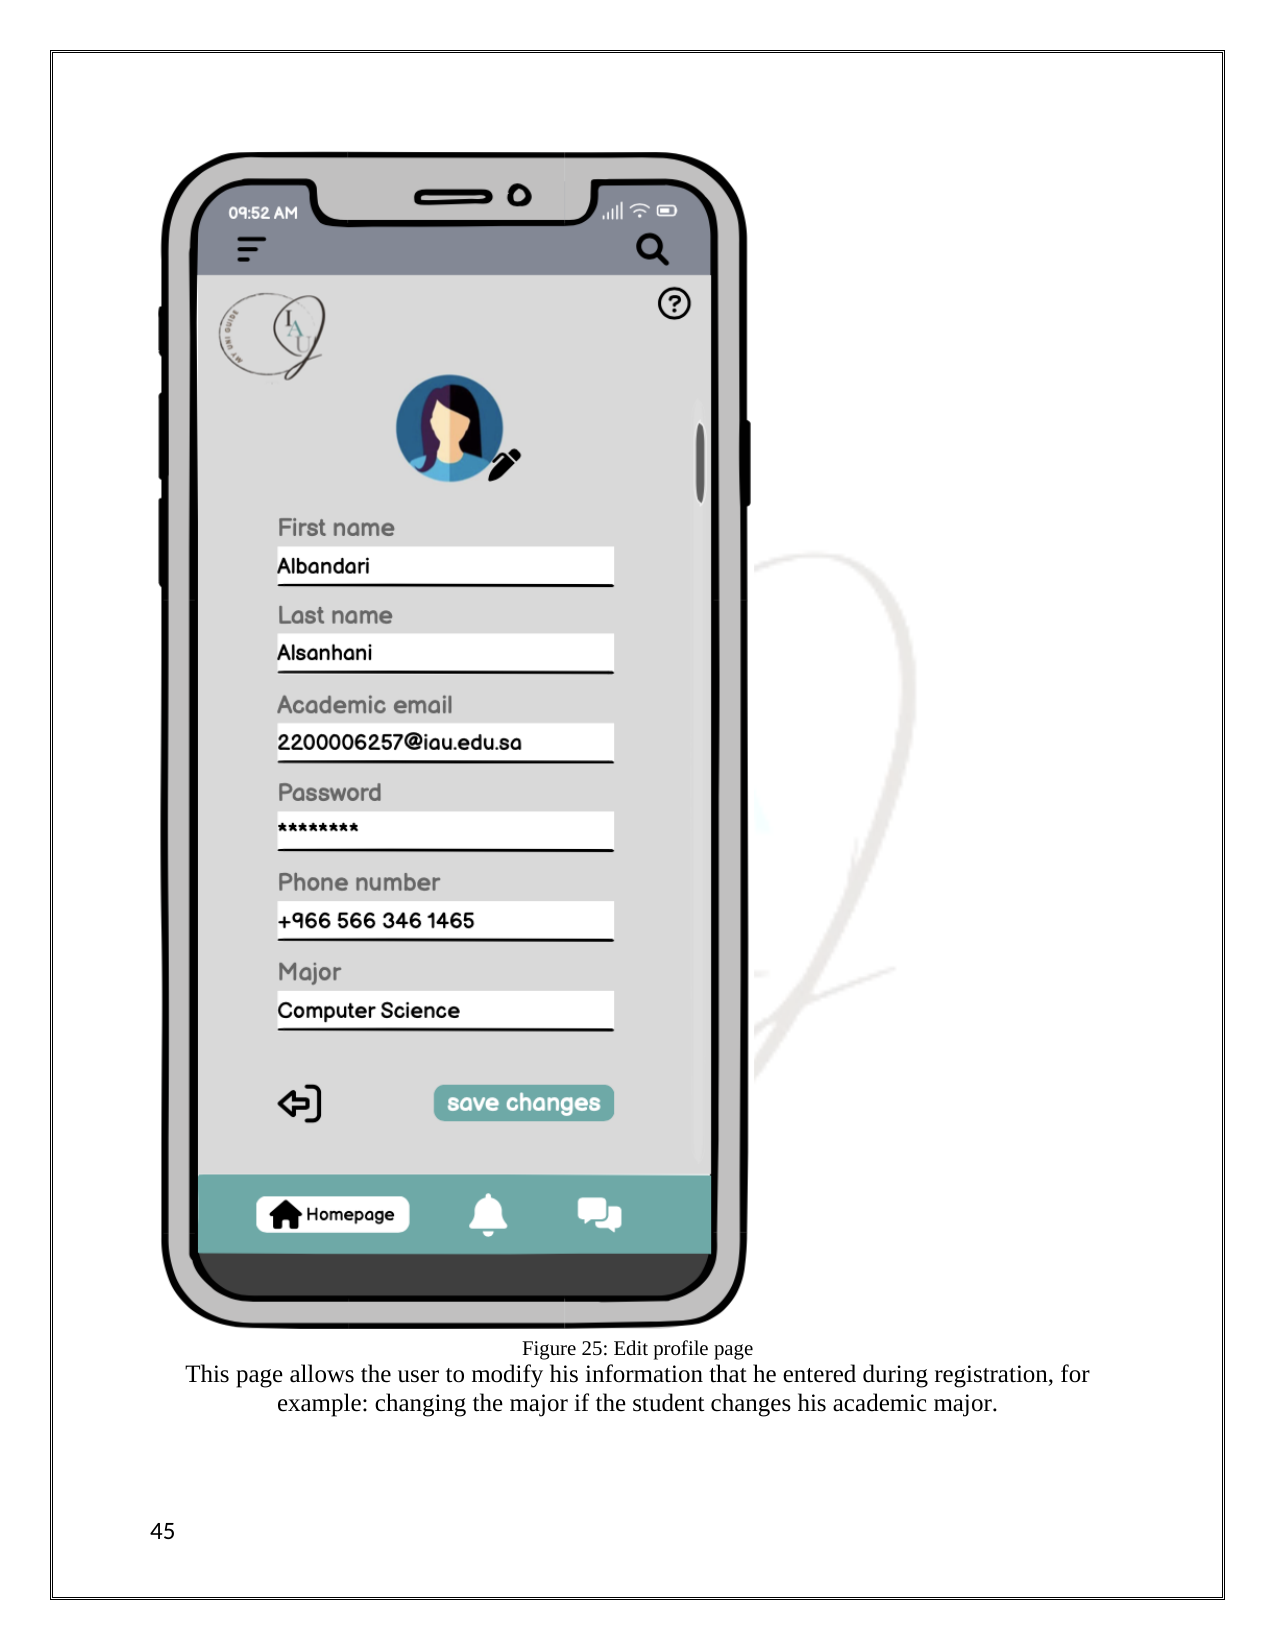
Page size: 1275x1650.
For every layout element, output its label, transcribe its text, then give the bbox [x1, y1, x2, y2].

text This page allows the user to modify his information that he entered during registration, for example: changing the major if the student changes his academic major. [150, 1359, 1125, 1417]
picture [150, 150, 755, 1332]
subtitle Figure 25: Edit profile page [150, 1335, 1125, 1359]
